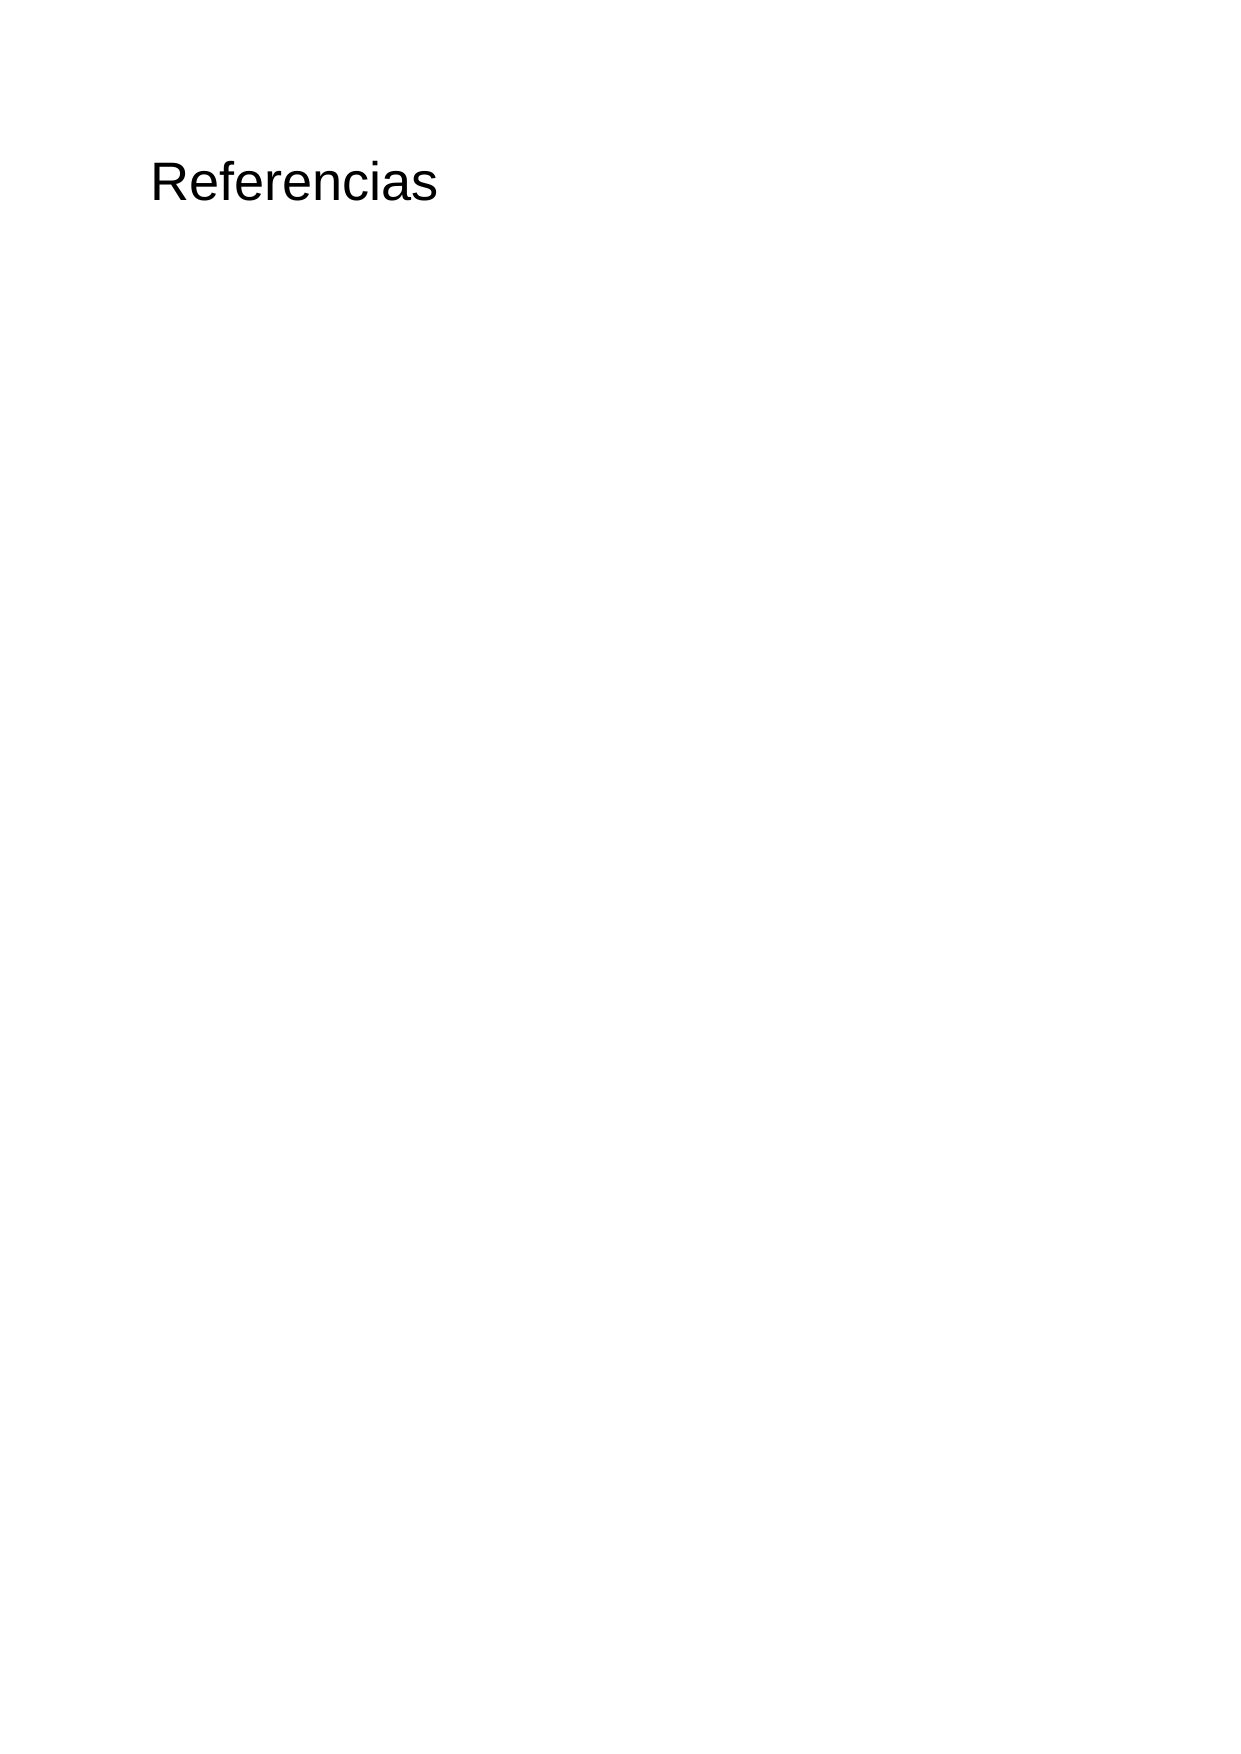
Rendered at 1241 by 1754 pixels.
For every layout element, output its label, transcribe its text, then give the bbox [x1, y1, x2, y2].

title Referencias [150, 150, 1090, 212]
